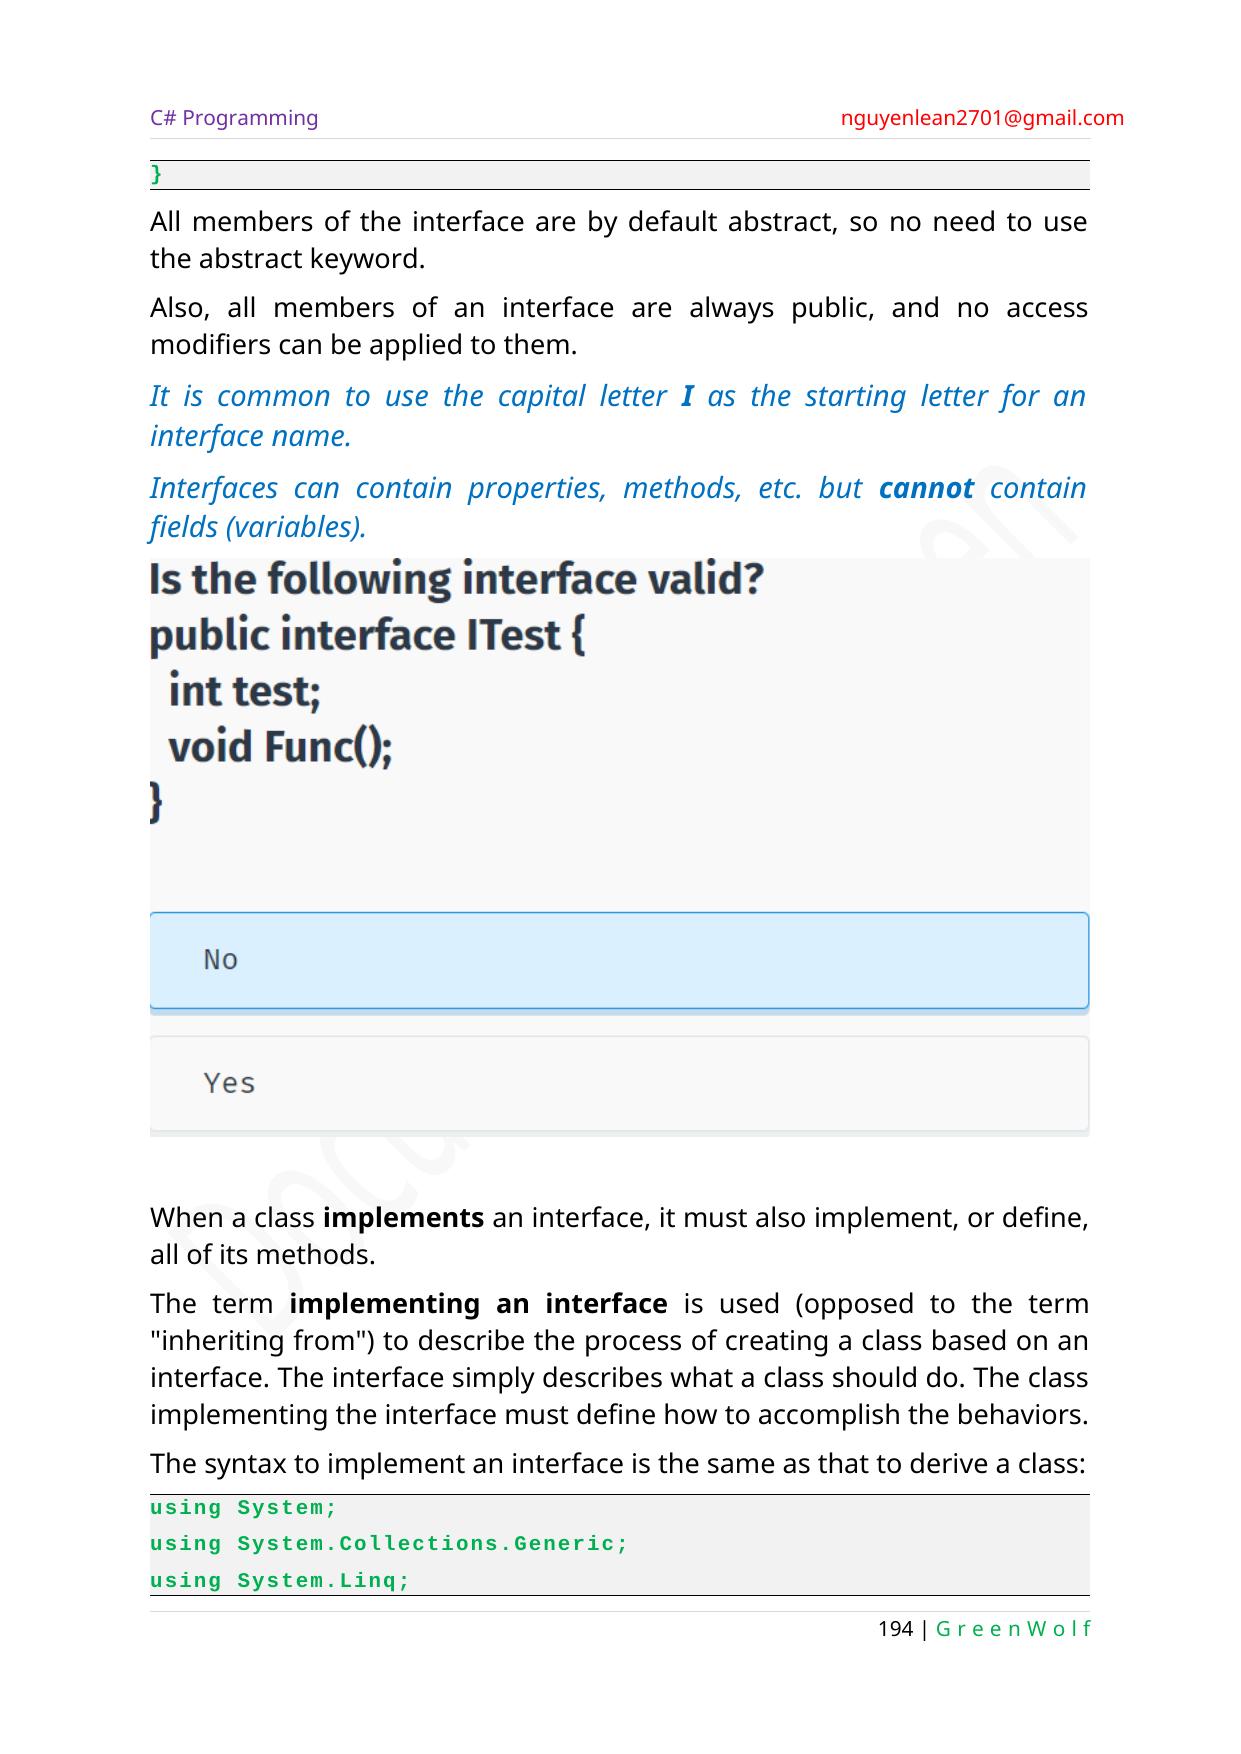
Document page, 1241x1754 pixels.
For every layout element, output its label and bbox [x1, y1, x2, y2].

picture [150, 558, 1091, 1137]
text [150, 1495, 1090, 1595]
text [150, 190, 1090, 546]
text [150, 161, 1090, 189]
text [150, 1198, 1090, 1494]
